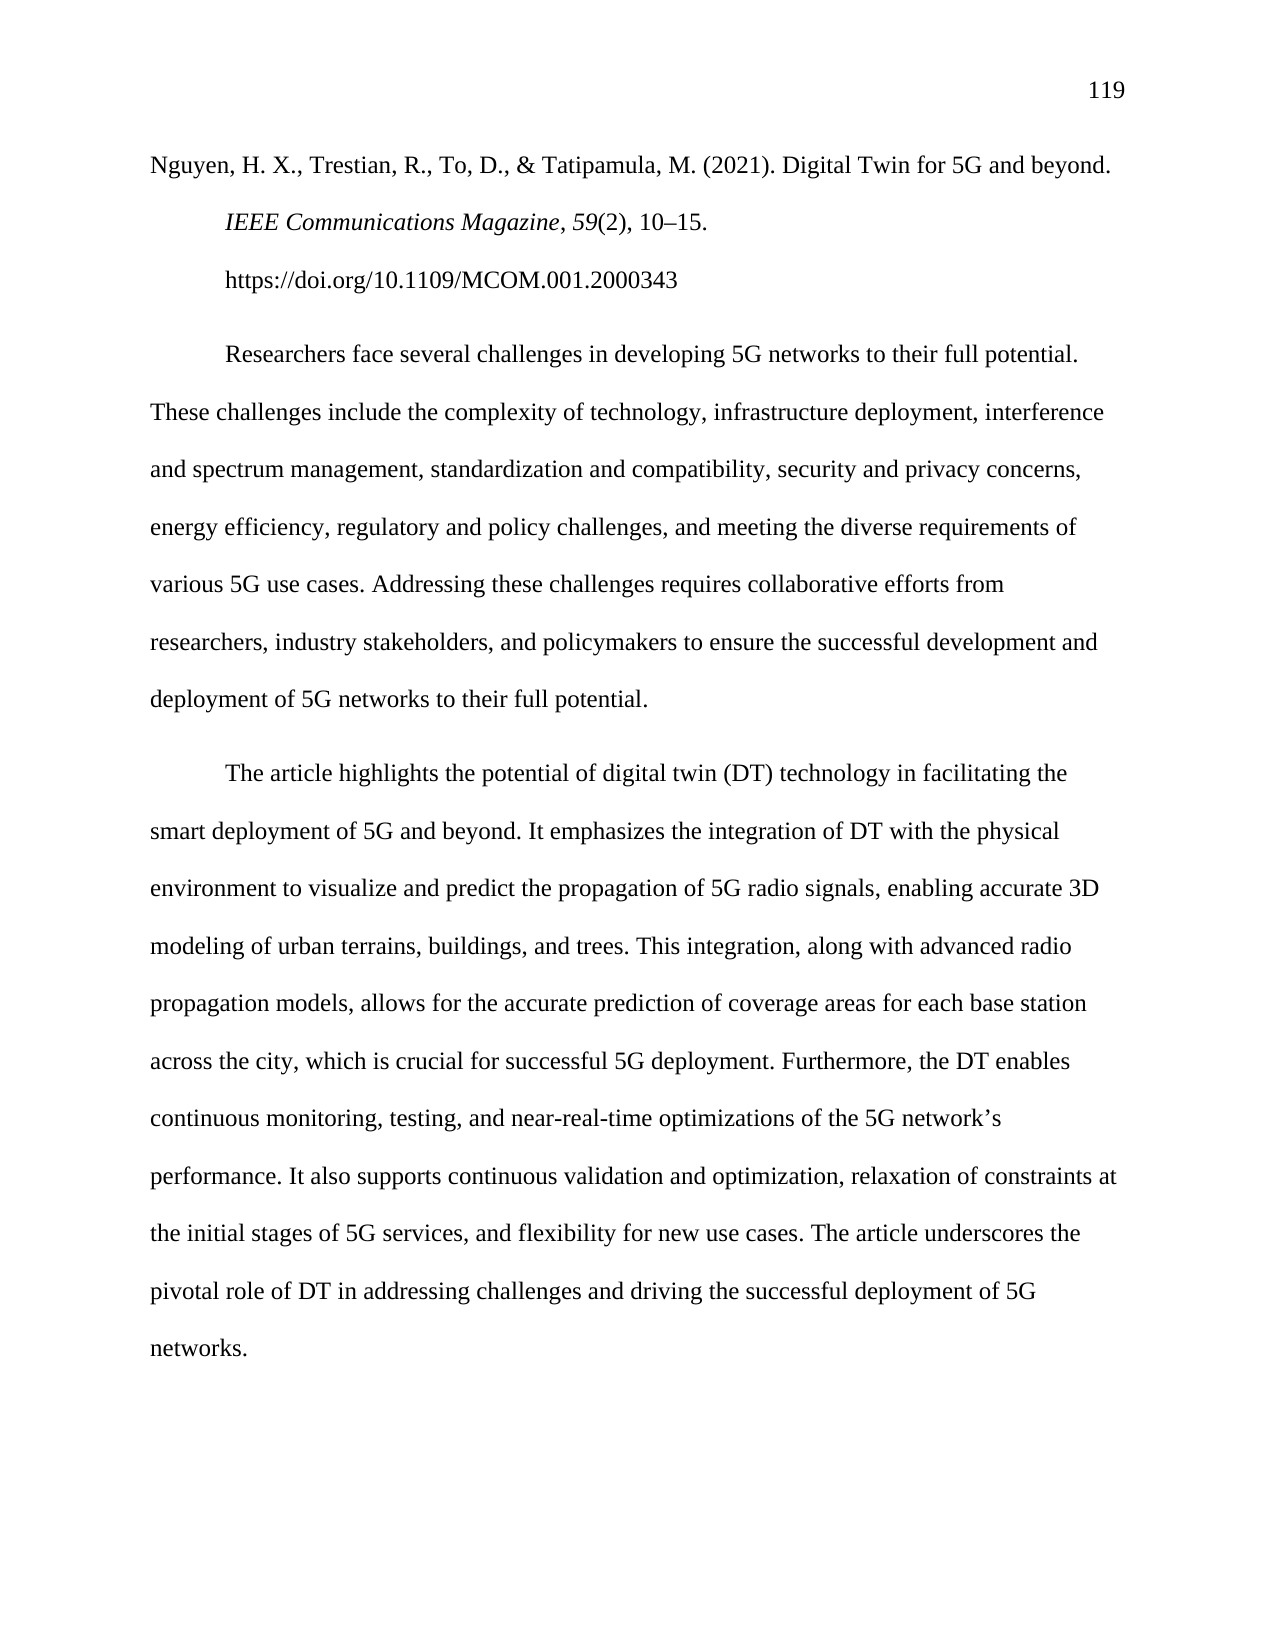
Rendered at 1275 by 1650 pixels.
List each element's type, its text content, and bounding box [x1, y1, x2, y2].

text Nguyen, H. X., Trestian, R., To, D., & Tatipamula, M. (2021). Digital Twin for 5G and beyond. IEEE Communications Magazine, 59(2), 10–15. https://doi.org/10.1109/MCOM.001.2000343 [150, 150, 1125, 294]
text Researchers face several challenges in developing 5G networks to their full potential. These challenges include the complexity of technology, infrastructure deployment, interference and spectrum management, standardization and compatibility, security and privacy concerns, energy efficiency, regulatory and policy challenges, and meeting the diverse requirements of various 5G use cases. Addressing these challenges requires collaborative efforts from researchers, industry stakeholders, and policymakers to ensure the successful development and deployment of 5G networks to their full potential. [150, 339, 1125, 713]
text The article highlights the potential of digital twin (DT) technology in facilitating the smart deployment of 5G and beyond. It emphasizes the integration of DT with the physical environment to visualize and predict the propagation of 5G radio signals, enabling accurate 3D modeling of urban terrains, buildings, and trees. This integration, along with advanced radio propagation models, allows for the accurate prediction of coverage areas for each base station across the city, which is crucial for successful 5G deployment. Furthermore, the DT enables continuous monitoring, testing, and near-real-time optimizations of the 5G network’s performance. It also supports continuous validation and optimization, relaxation of constraints at the initial stages of 5G services, and flexibility for new use cases. The article underscores the pivotal role of DT in addressing challenges and driving the successful deployment of 5G networks. [150, 758, 1125, 1362]
